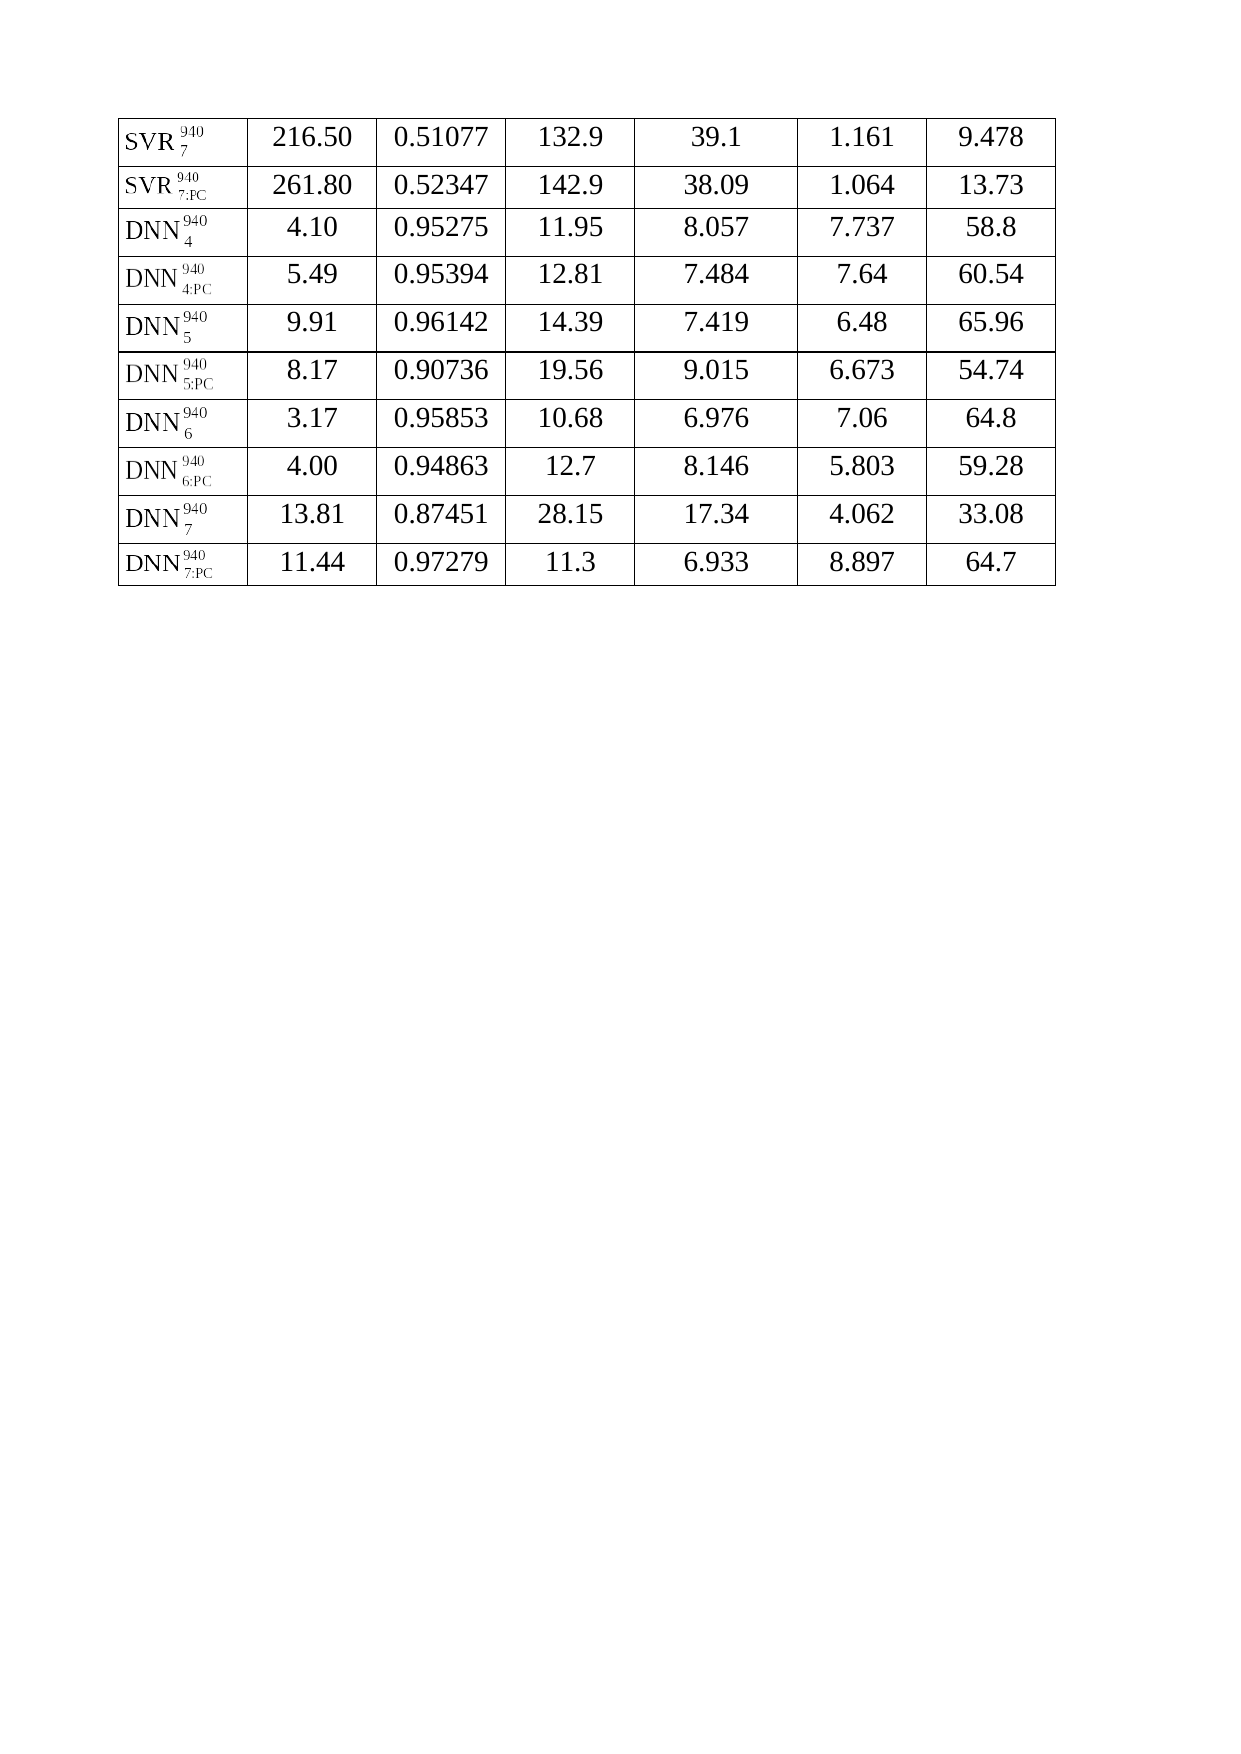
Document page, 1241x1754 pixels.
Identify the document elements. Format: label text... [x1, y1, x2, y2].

table_cell 13.73 [927, 167, 1055, 208]
table_cell [119, 496, 247, 543]
table_cell 11.44 [248, 544, 376, 585]
table_cell 9.015 [635, 353, 797, 399]
table_cell 39.1 [635, 119, 797, 166]
table_cell 0.96142 [377, 305, 505, 351]
table_cell 14.39 [506, 305, 634, 351]
table_cell 8.17 [248, 353, 376, 399]
table_cell 0.90736 [377, 353, 505, 399]
table_cell 0.87451 [377, 496, 505, 543]
table_cell 9.91 [248, 305, 376, 351]
table_cell 1.064 [798, 167, 926, 208]
table_cell 8.057 [635, 209, 797, 256]
table_cell 5.803 [798, 448, 926, 495]
table_cell 0.95394 [377, 257, 505, 303]
table_cell 6.673 [798, 353, 926, 399]
table_cell [119, 167, 247, 208]
table_cell 17.34 [635, 496, 797, 543]
table_cell 132.9 [506, 119, 634, 166]
table_cell [119, 544, 247, 585]
table_cell 12.7 [506, 448, 634, 495]
table_cell 64.7 [927, 544, 1055, 585]
table_cell [119, 119, 247, 166]
table_cell 261.80 [248, 167, 376, 208]
table_cell 142.9 [506, 167, 634, 208]
table_cell [119, 353, 247, 399]
table_cell 13.81 [248, 496, 376, 543]
table_cell 7.64 [798, 257, 926, 303]
table_cell 216.50 [248, 119, 376, 166]
table_cell 11.3 [506, 544, 634, 585]
table_cell 6.933 [635, 544, 797, 585]
table_cell 65.96 [927, 305, 1055, 351]
table_cell 38.09 [635, 167, 797, 208]
table_cell [119, 400, 247, 447]
table_cell 28.15 [506, 496, 634, 543]
table_cell 0.95275 [377, 209, 505, 256]
table_cell 1.161 [798, 119, 926, 166]
table_cell 0.52347 [377, 167, 505, 208]
table_cell 8.146 [635, 448, 797, 495]
table_cell 4.10 [248, 209, 376, 256]
table_cell 7.419 [635, 305, 797, 351]
table_cell 8.897 [798, 544, 926, 585]
table_cell 0.51077 [377, 119, 505, 166]
table_cell 60.54 [927, 257, 1055, 303]
table_cell 7.737 [798, 209, 926, 256]
table_cell 11.95 [506, 209, 634, 256]
table_cell 0.95853 [377, 400, 505, 447]
table_cell [119, 257, 247, 303]
table_cell 7.484 [635, 257, 797, 303]
table_cell 6.976 [635, 400, 797, 447]
table_cell 12.81 [506, 257, 634, 303]
table_cell [119, 448, 247, 495]
table_cell 5.49 [248, 257, 376, 303]
table_cell 64.8 [927, 400, 1055, 447]
table_cell 10.68 [506, 400, 634, 447]
table_cell 59.28 [927, 448, 1055, 495]
table_cell 6.48 [798, 305, 926, 351]
table_cell 33.08 [927, 496, 1055, 543]
table_cell 7.06 [798, 400, 926, 447]
table_cell 19.56 [506, 353, 634, 399]
table_cell 0.97279 [377, 544, 505, 585]
table_cell [119, 305, 247, 351]
table_cell 0.94863 [377, 448, 505, 495]
table_cell 4.00 [248, 448, 376, 495]
table_cell [119, 209, 247, 256]
table_cell 54.74 [927, 353, 1055, 399]
table_cell 4.062 [798, 496, 926, 543]
table_cell 58.8 [927, 209, 1055, 256]
table_cell 3.17 [248, 400, 376, 447]
table_cell 9.478 [927, 119, 1055, 166]
